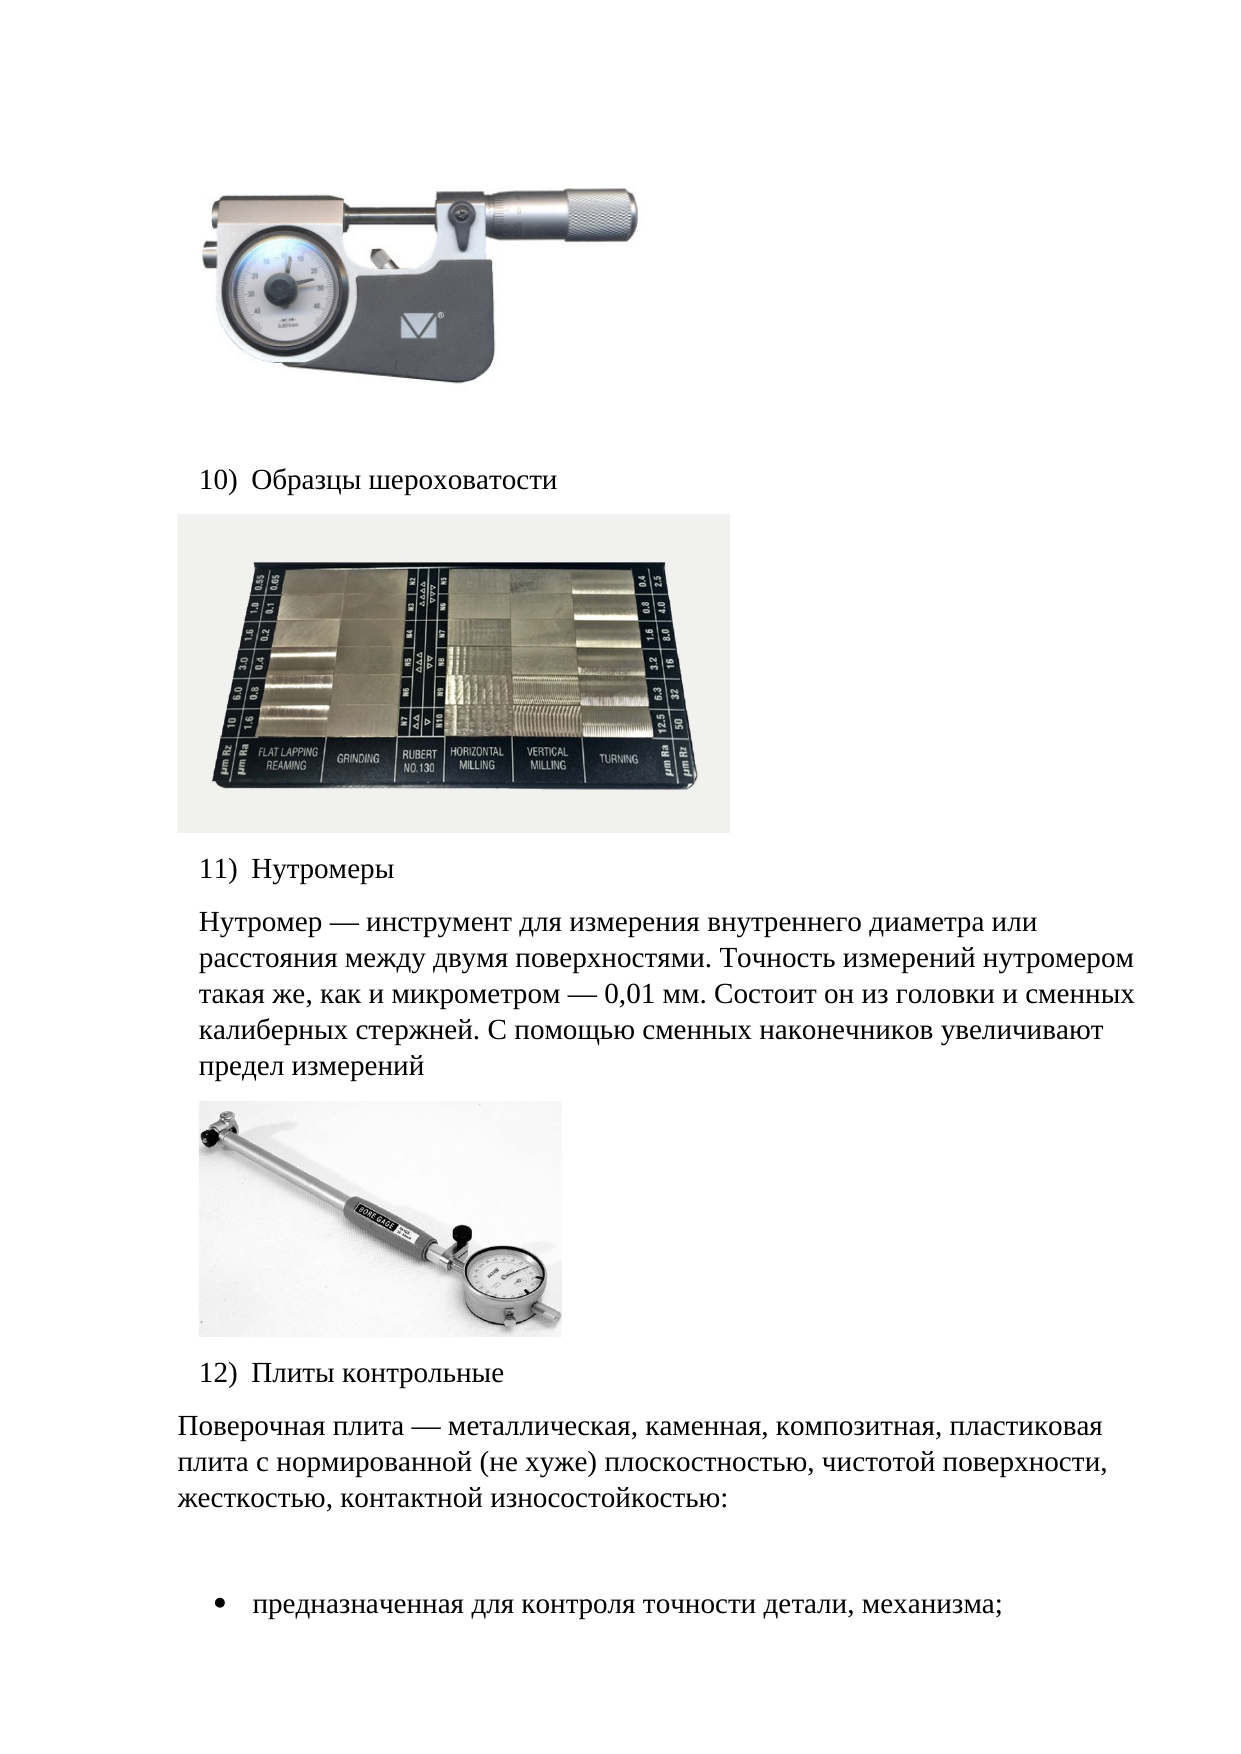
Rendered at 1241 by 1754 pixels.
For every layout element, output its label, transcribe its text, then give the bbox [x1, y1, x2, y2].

list предназначенная для контроля точности детали, механизма; [215, 1586, 1152, 1619]
picture [198, 1101, 562, 1337]
list Плиты контрольные [199, 1355, 1152, 1389]
picture [177, 118, 656, 444]
list Образцы шероховатости [199, 462, 1152, 496]
picture [177, 514, 731, 833]
text Нутромер — инструмент для измерения внутреннего диаметра или расстояния между двумя поверхностями. Точность измерений нутромером такая же, как и микрометром — 0,01 мм. Состоит он из головки и сменных калиберных стержней. С помощью сменных наконечников увеличивают предел измерений [199, 904, 1152, 1082]
text Поверочная плита — металлическая, каменная, композитная, пластиковая плита с нормированной (не хуже) плоскостностью, чистотой поверхности, жесткостью, контактной износостойкостью: [177, 1408, 1152, 1514]
list Нутромеры [199, 851, 1152, 885]
